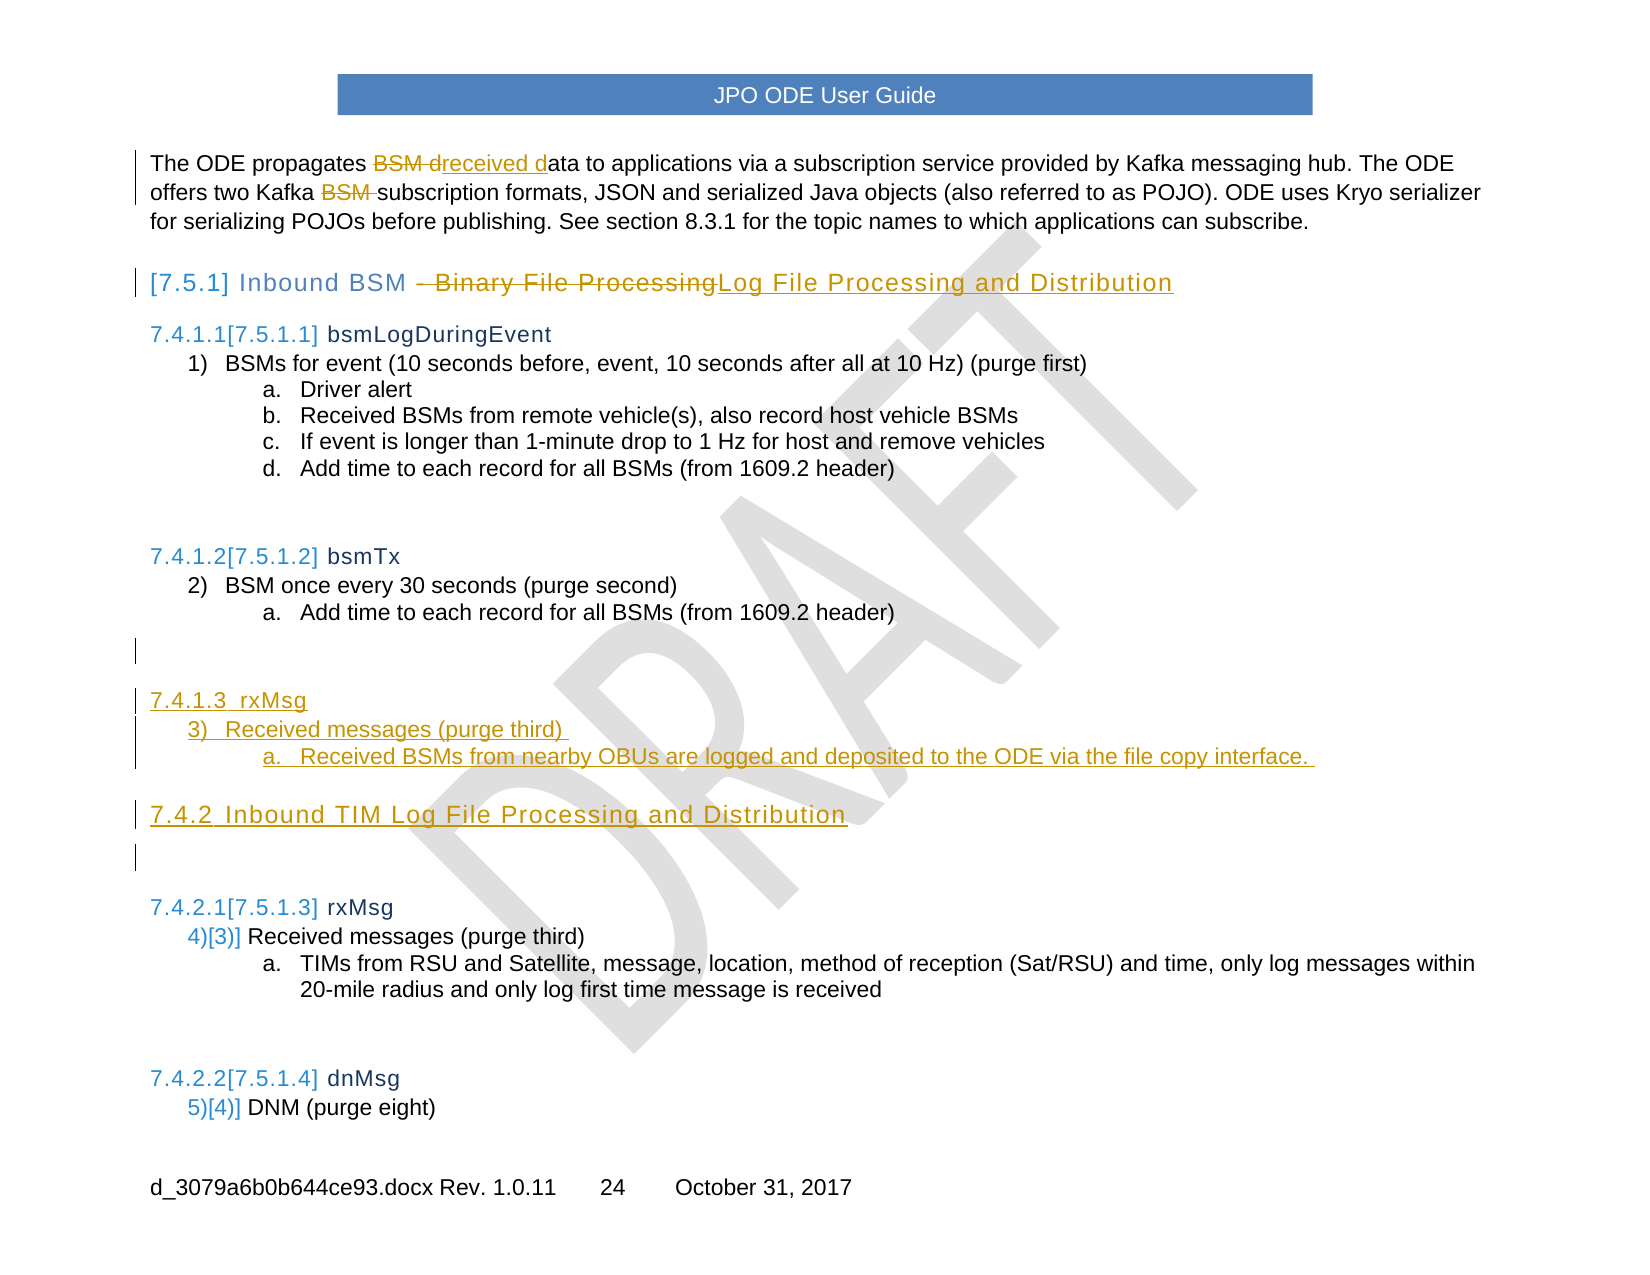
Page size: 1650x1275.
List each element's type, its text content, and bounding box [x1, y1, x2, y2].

list BSMs for event (10 seconds before, event, 10 seconds after all at 10 Hz) (purge first) [187, 349, 1500, 376]
list Received BSMs from remote vehicle(s), also record host vehicle BSMs [262, 402, 1500, 428]
list Add time to each record for all BSMs (from 1609.2 header) [262, 599, 1500, 625]
subtitle bsmTx [150, 543, 1500, 570]
list Received messages (purge third) [187, 923, 1500, 949]
list TIMs from RSU and Satellite, message, location, method of reception (Sat/RSU) and time, only log messages within 20-mile radius and only log first time message is received [262, 949, 1500, 1002]
subtitle dnMsg [150, 1064, 1500, 1091]
text The ODE propagates ata to applications via a subscription service provided by Kafka messaging hub. The ODE offers two Kafka subscription formats, JSON and serialized Java objects (also referred to as POJO). ODE uses Kryo serializer for serializing POJOs before publishing. See section 8.3.1 for the topic names to which applications can subscribe. [150, 150, 1500, 234]
list Add time to each record for all BSMs (from 1609.2 header) [262, 455, 1500, 481]
subtitle rxMsg [150, 894, 1500, 921]
subtitle Inbound BSM [150, 268, 1500, 297]
list BSM once every 30 seconds (purge second) [187, 572, 1500, 599]
list DNM (purge eight) [187, 1093, 1500, 1120]
list If event is longer than 1-minute drop to 1 Hz for host and remove vehicles [262, 428, 1500, 455]
subtitle bsmLogDuringEvent [150, 321, 1500, 347]
list Driver alert [262, 376, 1500, 402]
